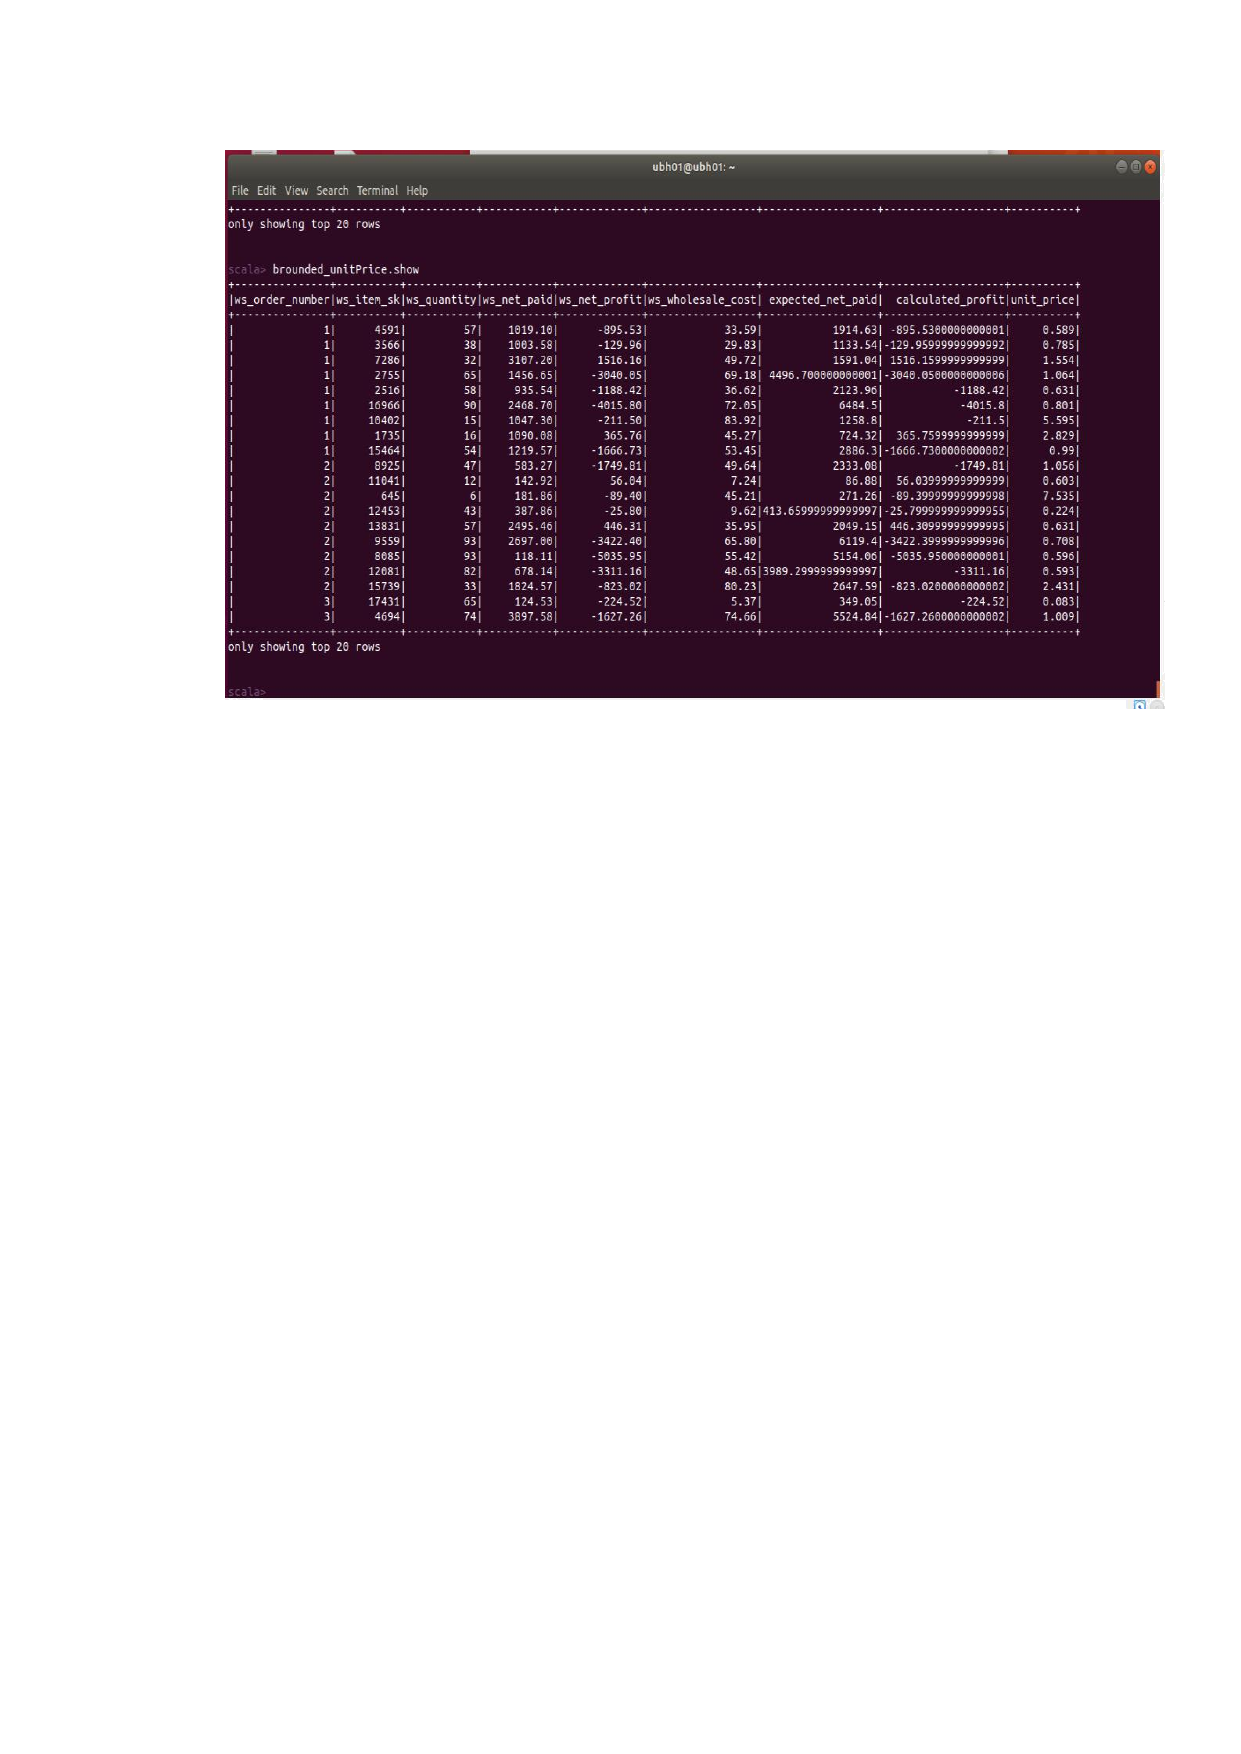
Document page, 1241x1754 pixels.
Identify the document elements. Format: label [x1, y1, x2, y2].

picture [225, 150, 1165, 709]
